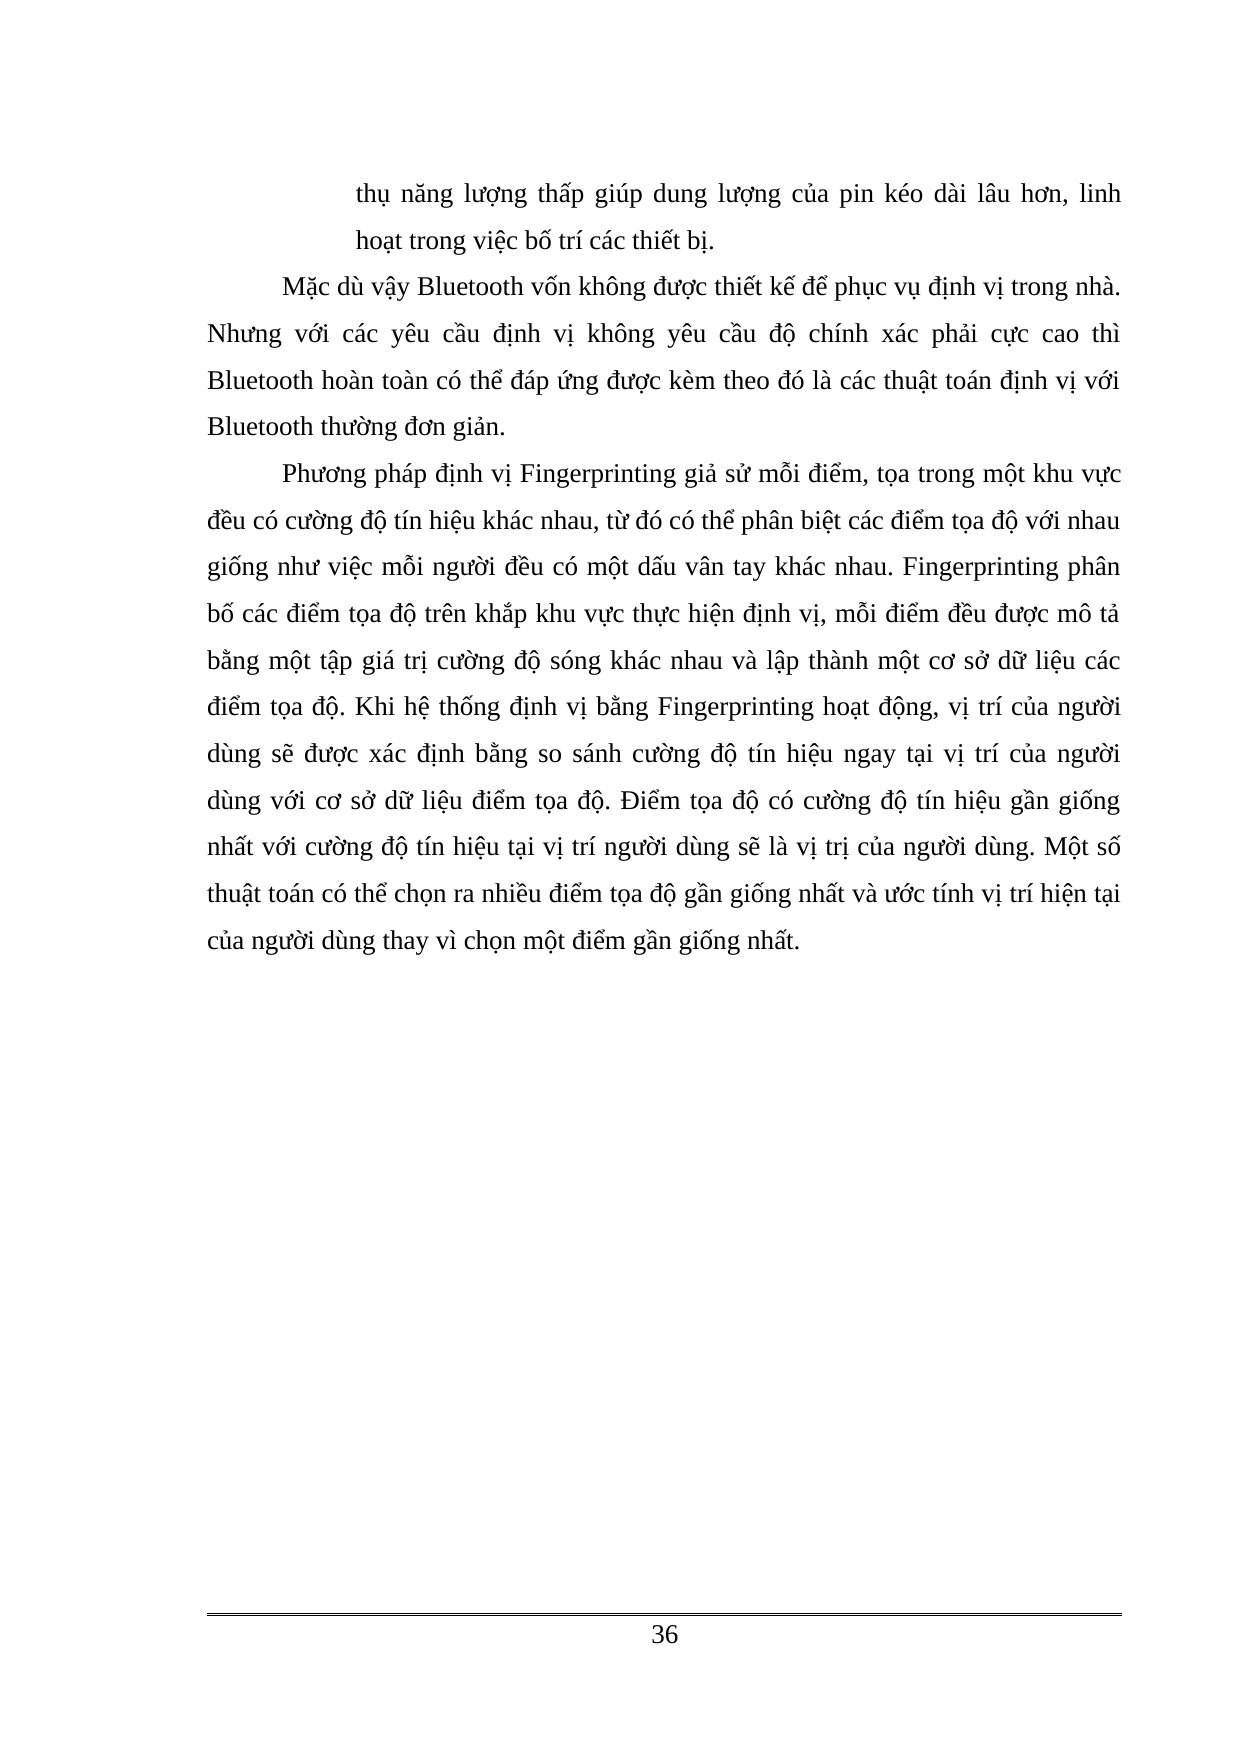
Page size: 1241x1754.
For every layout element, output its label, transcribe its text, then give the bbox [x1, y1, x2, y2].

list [318, 177, 1122, 255]
text Mặc dù vậy Bluetooth vốn không được thiết kế để phục vụ định vị trong nhà. Nhưng với các yêu cầu định vị không yêu cầu độ chính xác phải cực cao thì Bluetooth hoàn toàn có thể đáp ứng được kèm theo đó là các thuật toán định vị với Bluetooth thường đơn giản. [207, 271, 1122, 442]
text Phương pháp định vị Fingerprinting giả sử mỗi điểm, tọa trong một khu vực đều có cường độ tín hiệu khác nhau, từ đó có thể phân biệt các điểm tọa độ với nhau giống như việc mỗi người đều có một dấu vân tay khác nhau. Fingerprinting phân bố các điểm tọa độ trên khắp khu vực thực hiện định vị, mỗi điểm đều được mô tả bằng một tập giá trị cường độ sóng khác nhau và lập thành một cơ sở dữ liệu các điểm tọa độ. Khi hệ thống định vị bằng Fingerprinting hoạt động, vị trí của người dùng sẽ được xác định bằng so sánh cường độ tín hiệu ngay tại vị trí của người dùng với cơ sở dữ liệu điểm tọa độ. Điểm tọa độ có cường độ tín hiệu gần giống nhất với cường độ tín hiệu tại vị trí người dùng sẽ là vị trị của người dùng. Một số thuật toán có thể chọn ra nhiều điểm tọa độ gần giống nhất và ước tính vị trí hiện tại của người dùng thay vì chọn một điểm gần giống nhất. [207, 457, 1122, 955]
